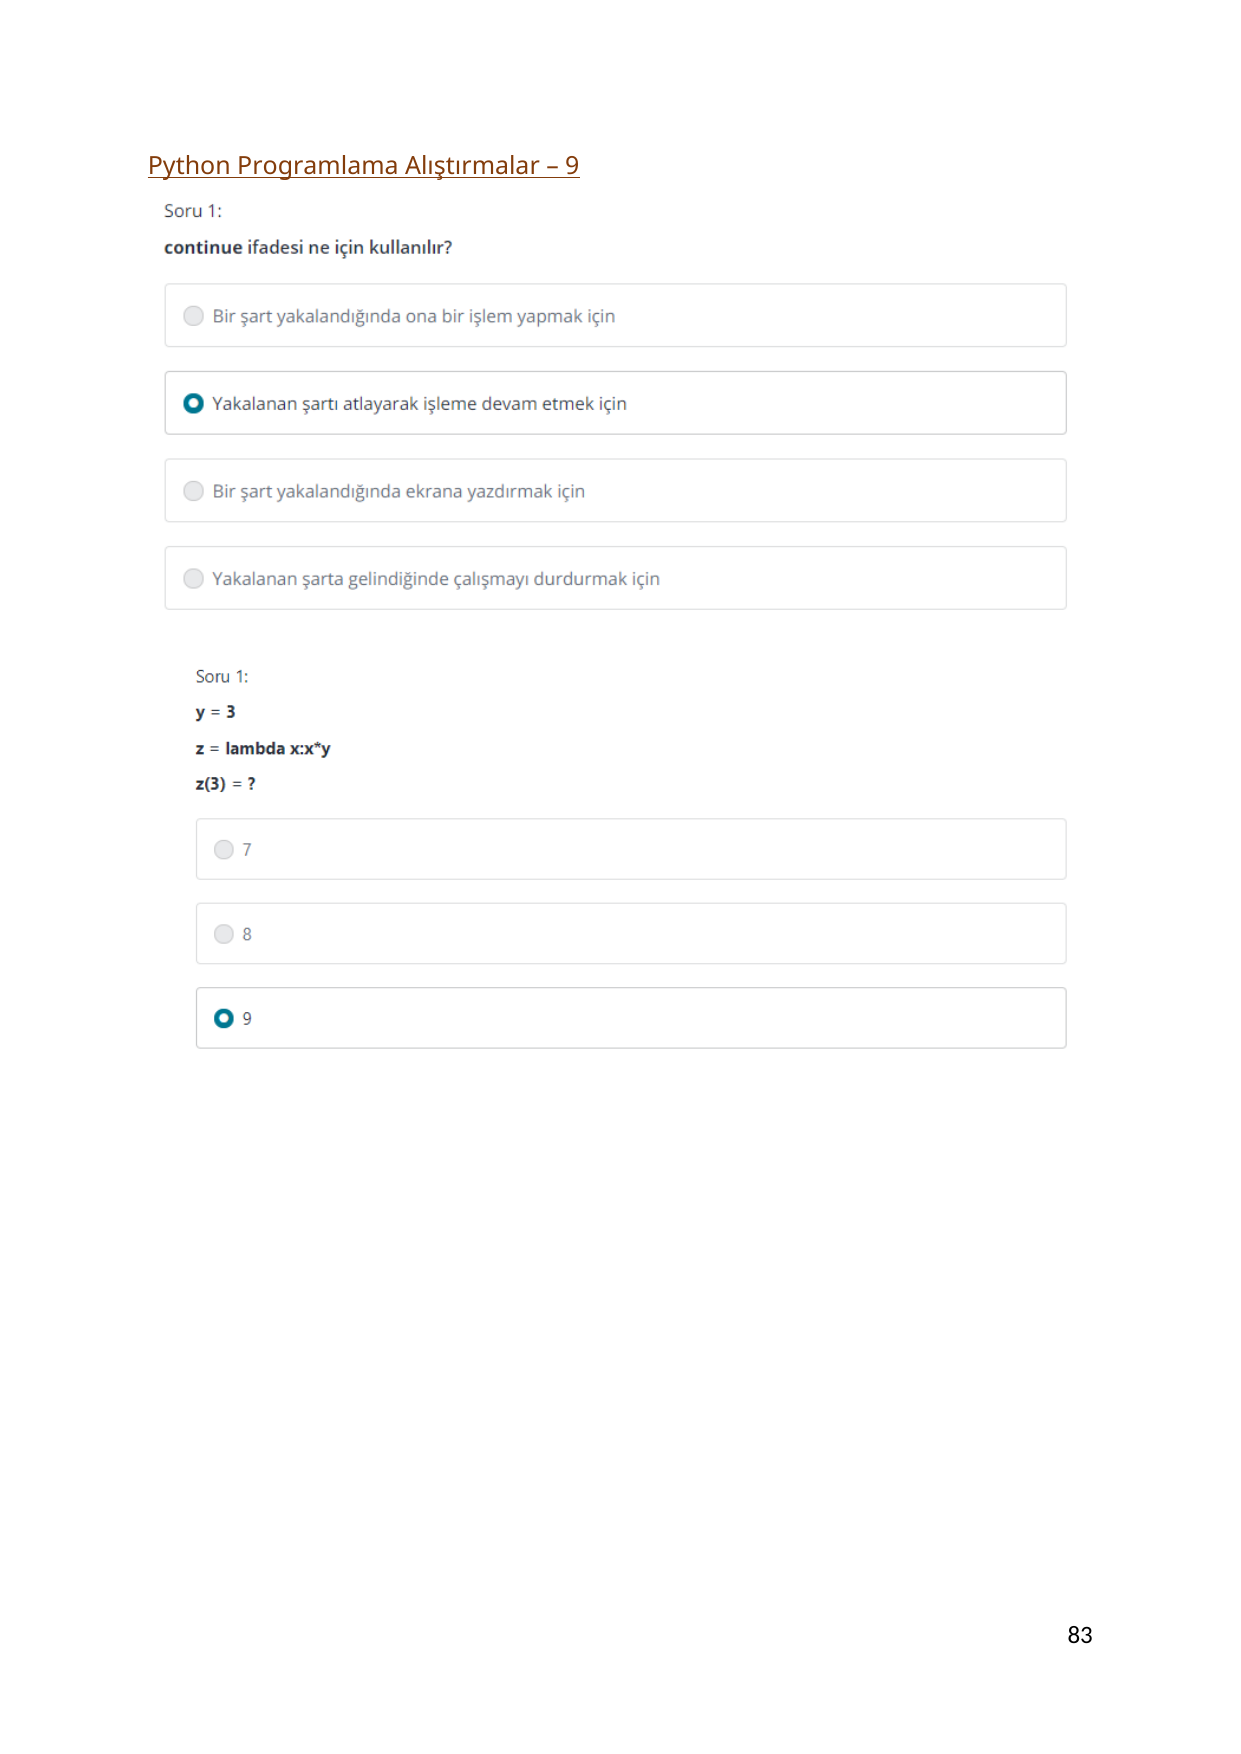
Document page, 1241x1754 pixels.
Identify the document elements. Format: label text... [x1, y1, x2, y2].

picture [147, 184, 1093, 636]
picture [147, 654, 1093, 1075]
subtitle Python Programlama Alıştırmalar – 9 [148, 148, 1092, 182]
